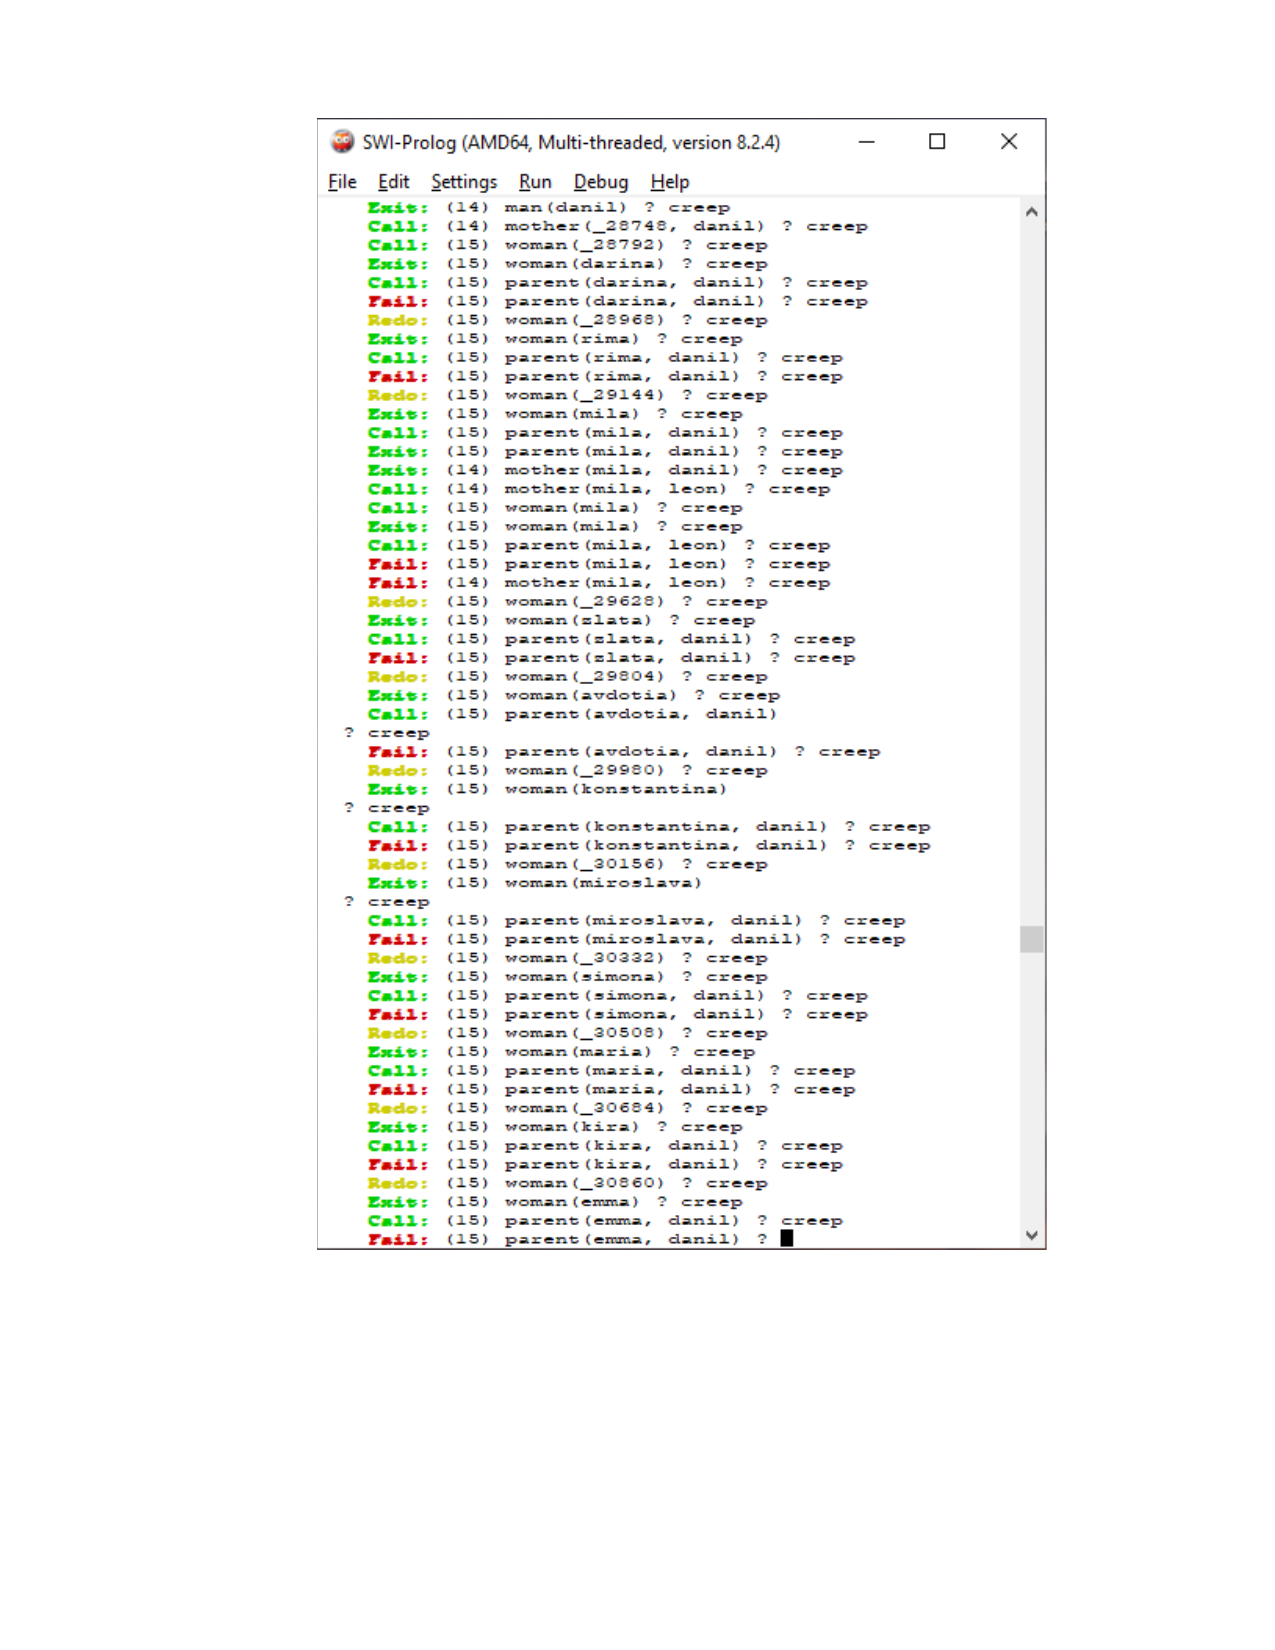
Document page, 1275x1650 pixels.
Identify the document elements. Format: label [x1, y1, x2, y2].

picture [317, 118, 1047, 1250]
